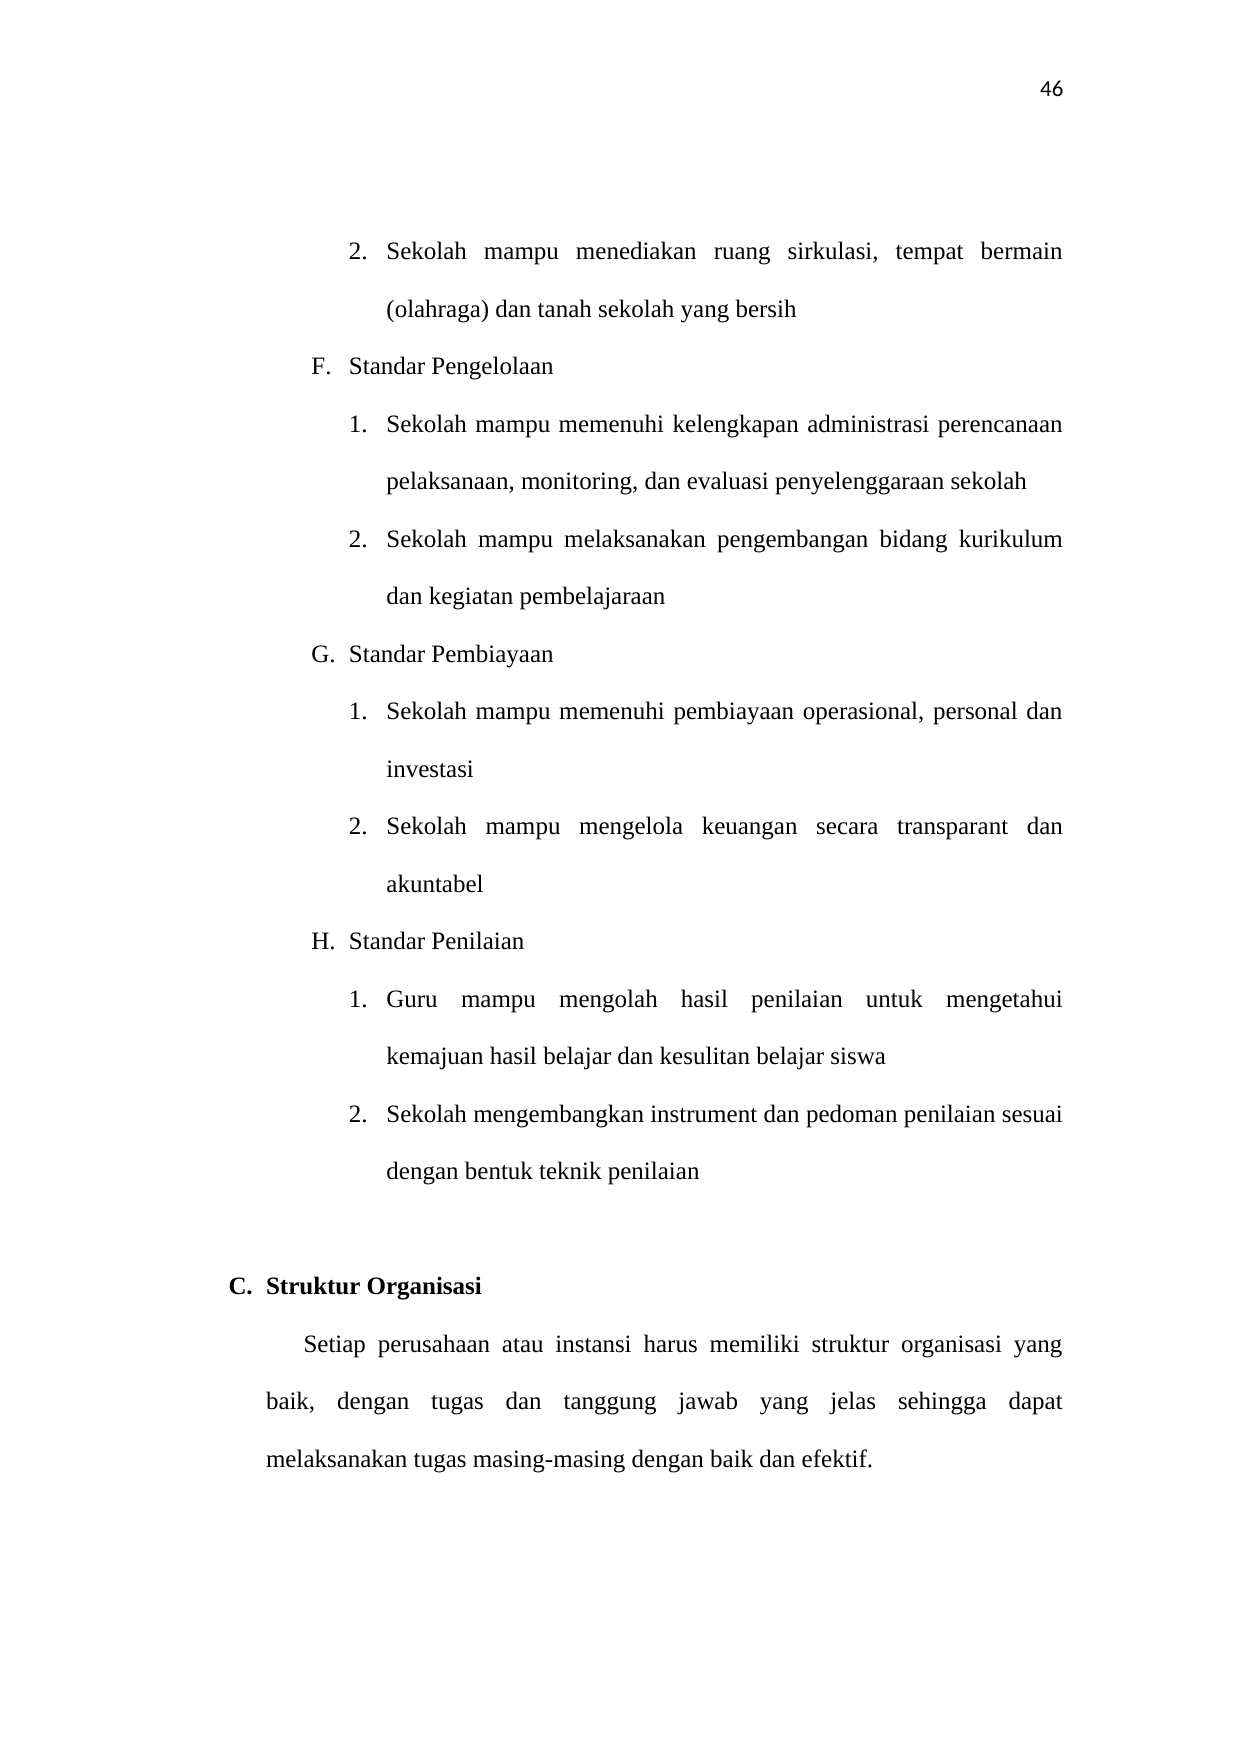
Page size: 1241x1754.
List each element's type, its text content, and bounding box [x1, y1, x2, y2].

list Sekolah mampu memenuhi pembiayaan operasional, personal dan investasi [349, 696, 1063, 782]
list Sekolah mampu menediakan ruang sirkulasi, tempat bermain (olahraga) dan tanah sekolah yang bersih [349, 236, 1063, 322]
list Sekolah mampu mengelola keuangan secara transparant dan akuntabel [349, 811, 1063, 897]
list Standar Pembiayaan [311, 639, 1063, 667]
list Sekolah mampu melaksanakan pengembangan bidang kurikulum dan kegiatan pembelajaraan [349, 524, 1063, 610]
list Guru mampu mengolah hasil penilaian untuk mengetahui kemajuan hasil belajar dan kesulitan belajar siswa [349, 984, 1063, 1070]
list Standar Pengelolaan [311, 351, 1063, 380]
list Setiap perusahaan atau instansi harus memiliki struktur organisasi yang baik, dengan tugas dan tanggung jawab yang jelas sehingga dapat melaksanakan tugas masing-masing dengan baik dan efektif. [266, 1329, 1063, 1472]
list Sekolah mengembangkan instrument dan pedoman penilaian sesuai dengan bentuk teknik penilaian [349, 1099, 1063, 1185]
list Sekolah mampu memenuhi kelengkapan administrasi perencanaan pelaksanaan, monitoring, dan evaluasi penyelenggaraan sekolah [349, 409, 1063, 495]
list Struktur Organisasi [228, 1271, 1063, 1300]
list Standar Penilaian [311, 926, 1063, 955]
